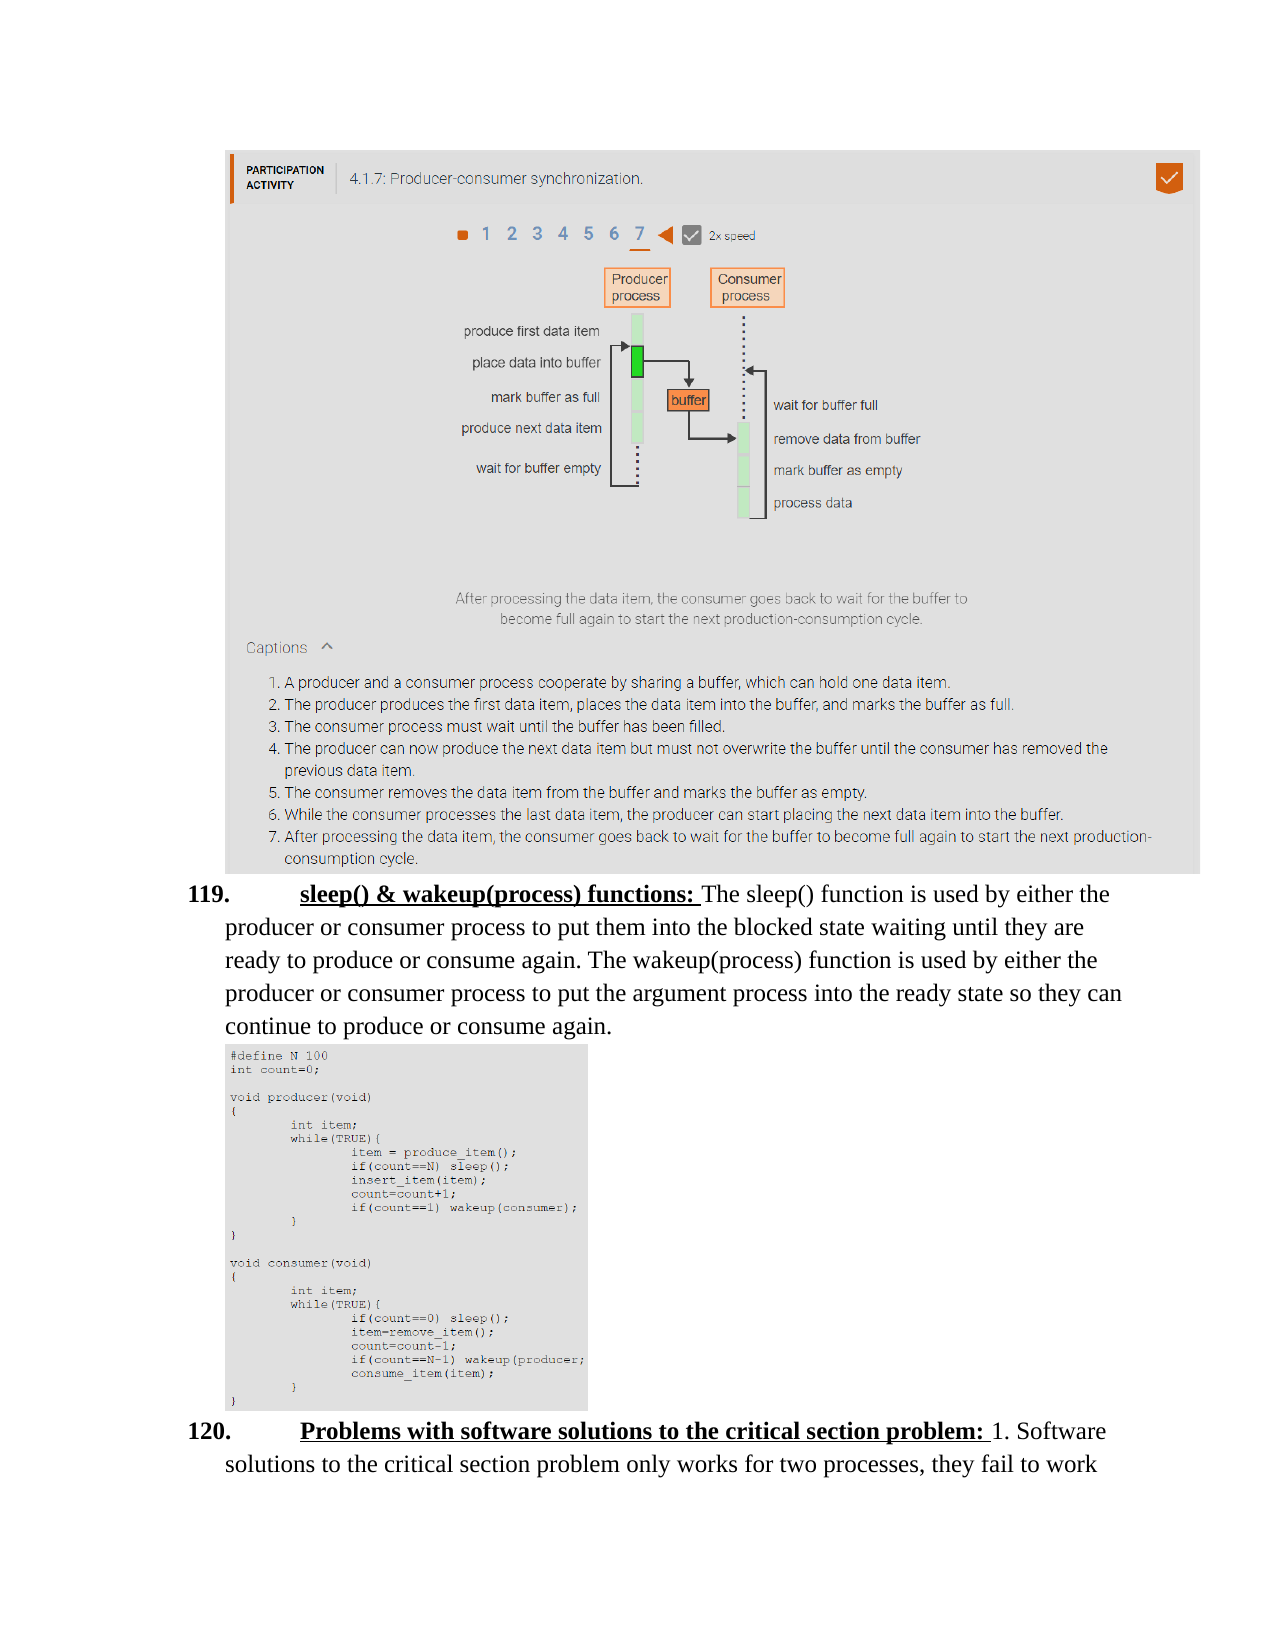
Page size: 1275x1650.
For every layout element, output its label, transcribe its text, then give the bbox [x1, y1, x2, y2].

list sleep() & wakeup(process) functions: The sleep() function is used by either the producer or consumer process to put them into the blocked state waiting until they are ready to produce or consume again. The wakeup(process) function is used by either the producer or consumer process to put the argument process into the ready state so they can continue to produce or consume again. [187, 879, 1125, 1040]
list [187, 1416, 1125, 1477]
picture [225, 150, 1200, 874]
picture [225, 1044, 588, 1411]
